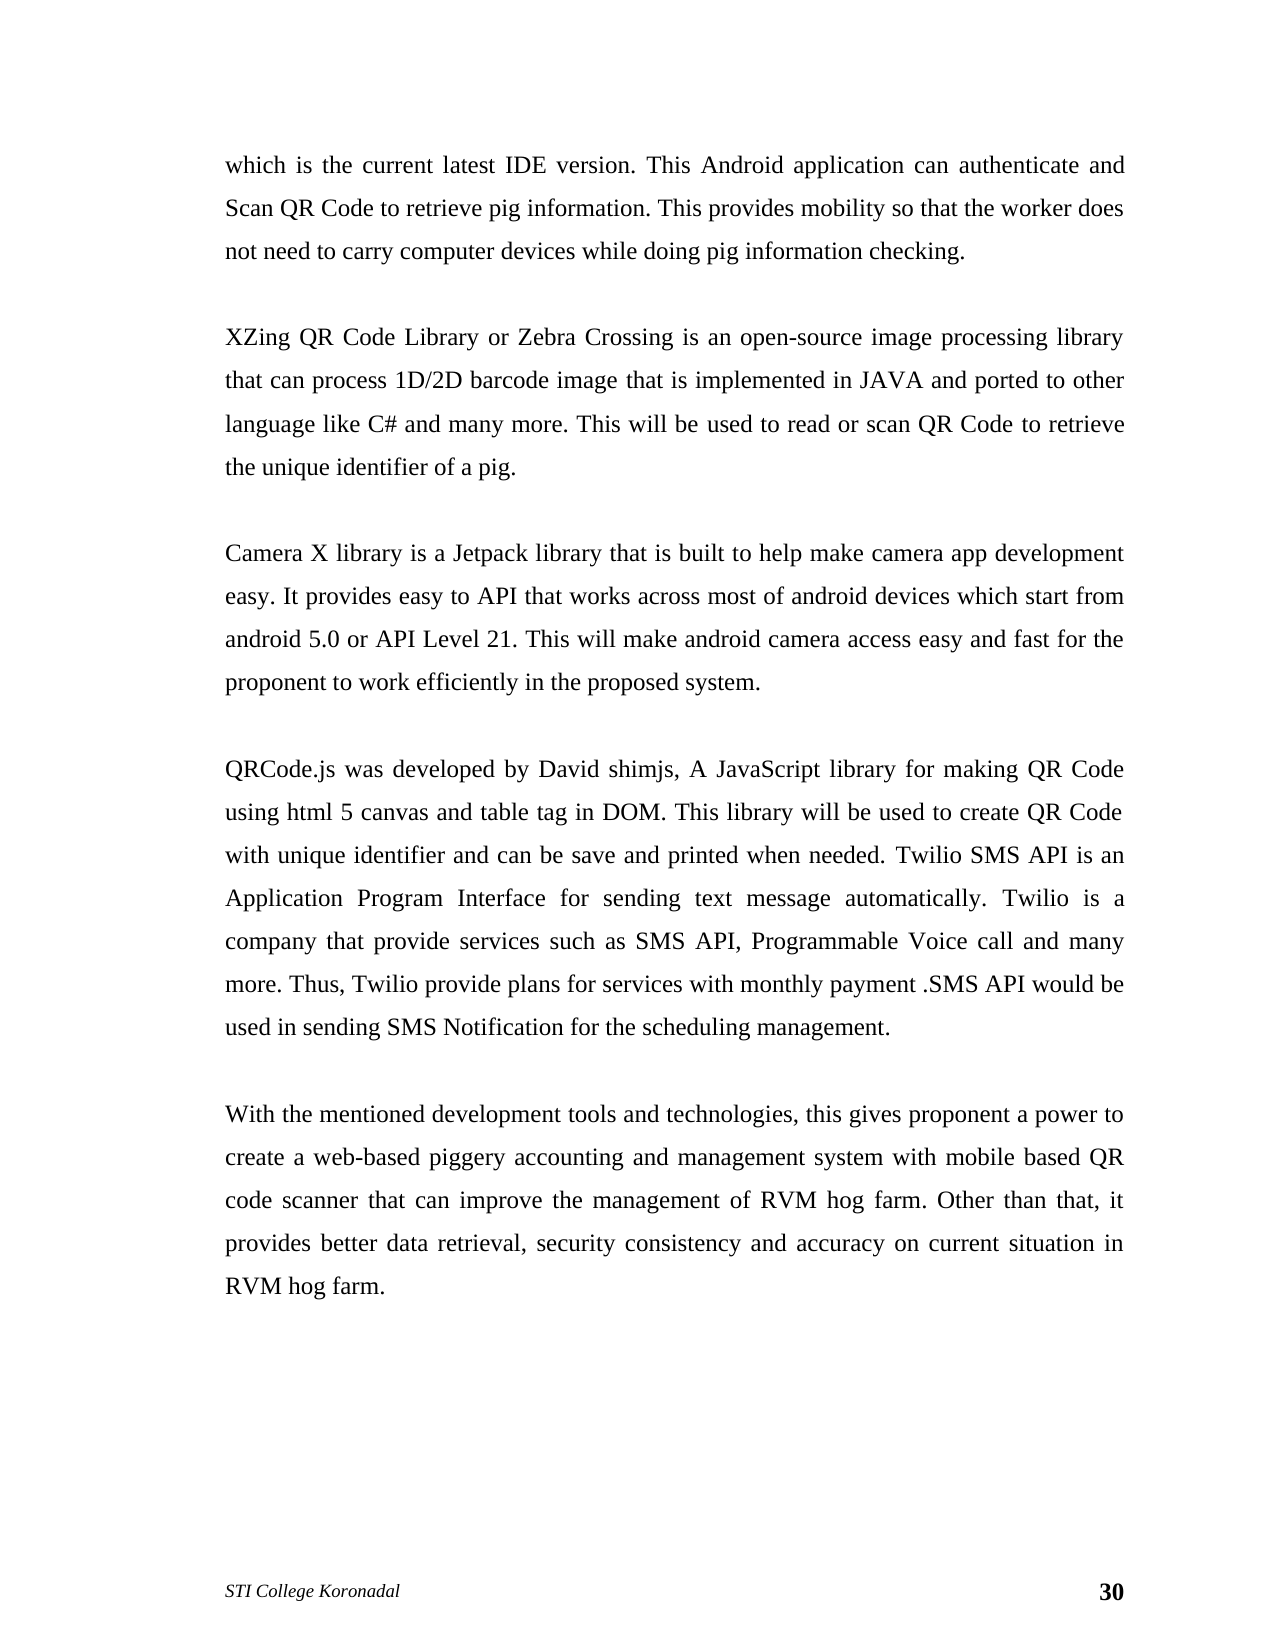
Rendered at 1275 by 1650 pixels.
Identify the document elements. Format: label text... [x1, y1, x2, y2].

text Camera X library is a Jetpack library that is built to help make camera app development easy. It provides easy to API that works across most of android devices which start from android 5.0 or API Level 21. This will make android camera access easy and fast for the proponent to work efficiently in the proposed system. [225, 538, 1125, 696]
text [225, 150, 1125, 265]
text QRCode.js was developed by David shimjs, A JavaScript library for making QR Code using html 5 canvas and table tag in DOM. This library will be used to create QR Code with unique identifier and can be save and printed when needed. Twilio SMS API is an Application Program Interface for sending text message automatically. Twilio is a company that provide services such as SMS API, Programmable Voice call and many more. Thus, Twilio provide plans for services with monthly payment .SMS API would be used in sending SMS Notification for the scheduling management. [225, 754, 1125, 1041]
text XZing QR Code Library or Zebra Crossing is an open-source image processing library that can process 1D/2D barcode image that is implemented in JAVA and ported to other language like C# and many more. This will be used to read or scan QR Code to retrieve the unique identifier of a pig. [225, 322, 1125, 481]
text With the mentioned development tools and technologies, this gives proponent a power to create a web-based piggery accounting and management system with mobile based QR code scanner that can improve the management of RVM hog farm. Other than that, it provides better data retrieval, security consistency and accuracy on current situation in RVM hog farm. [225, 1099, 1125, 1300]
